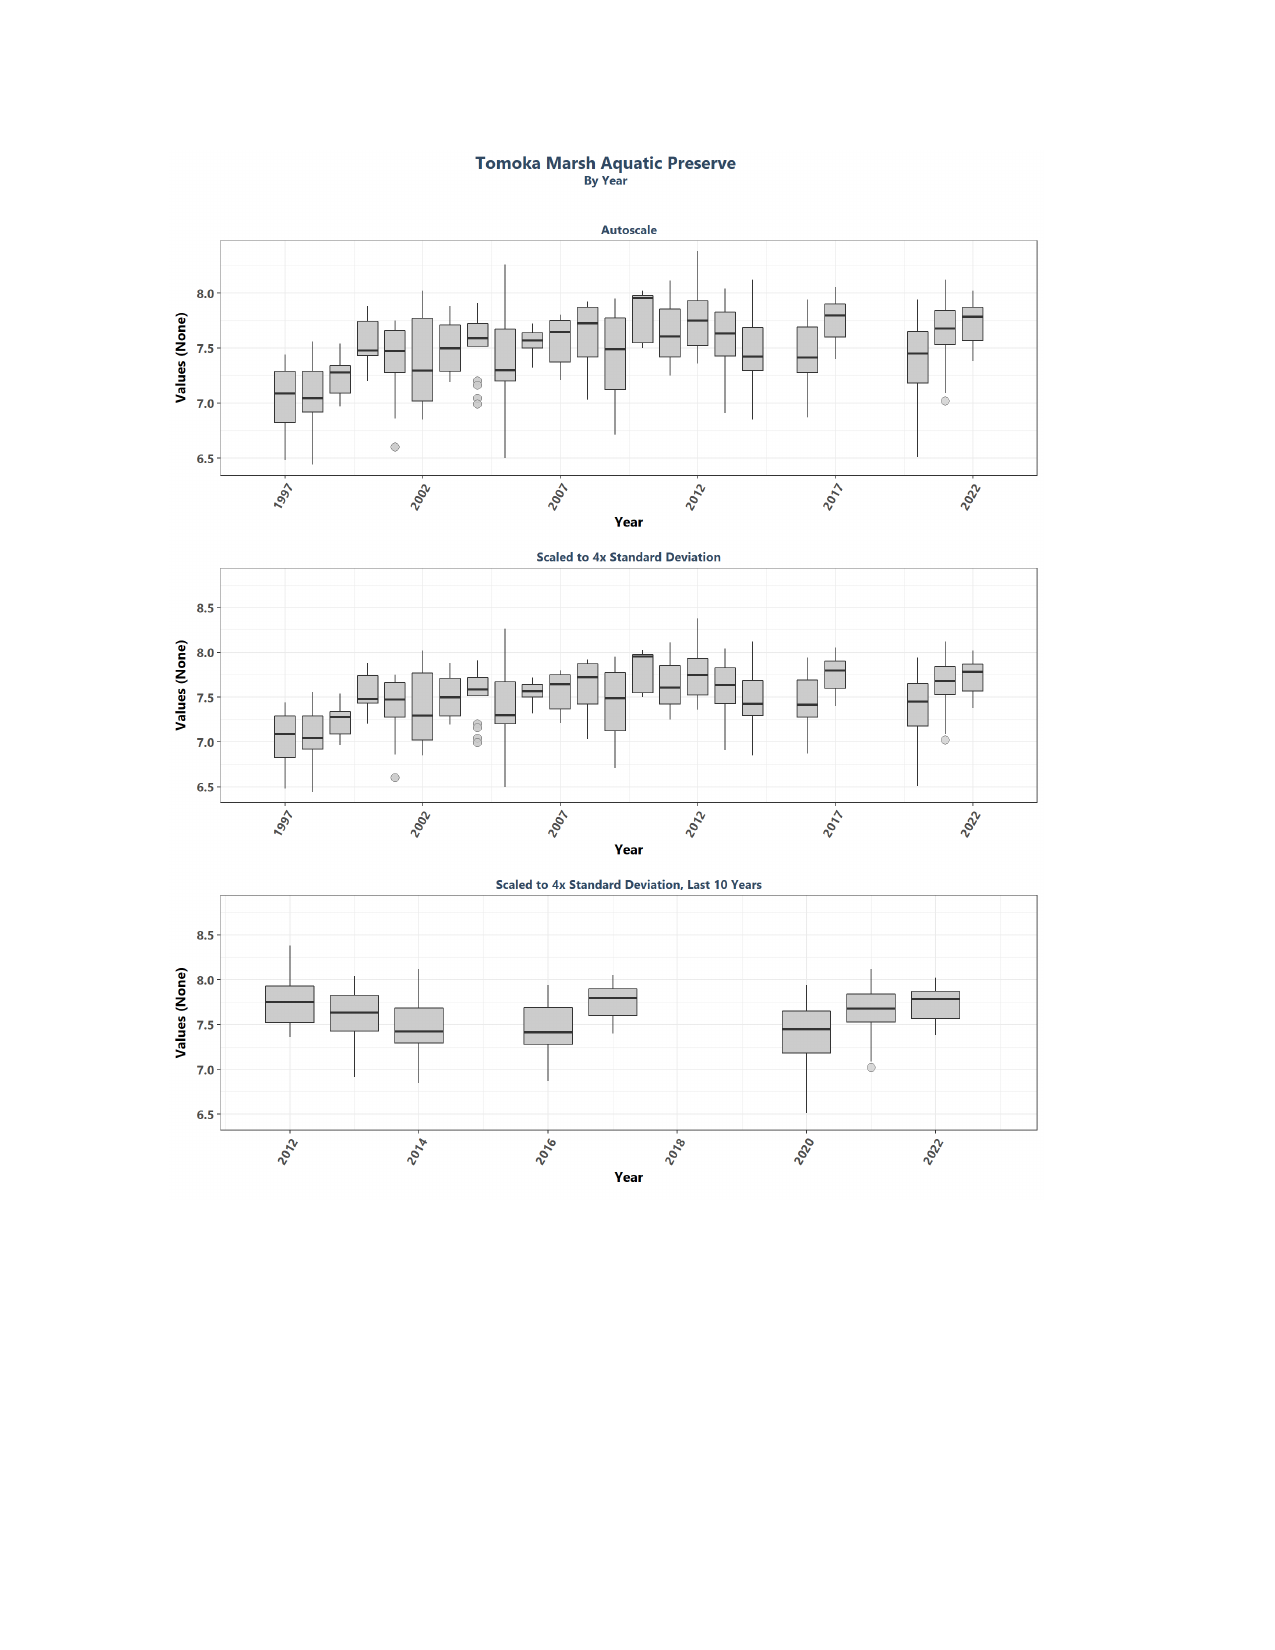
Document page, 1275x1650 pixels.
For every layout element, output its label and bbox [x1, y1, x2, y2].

picture [168, 150, 1044, 1200]
